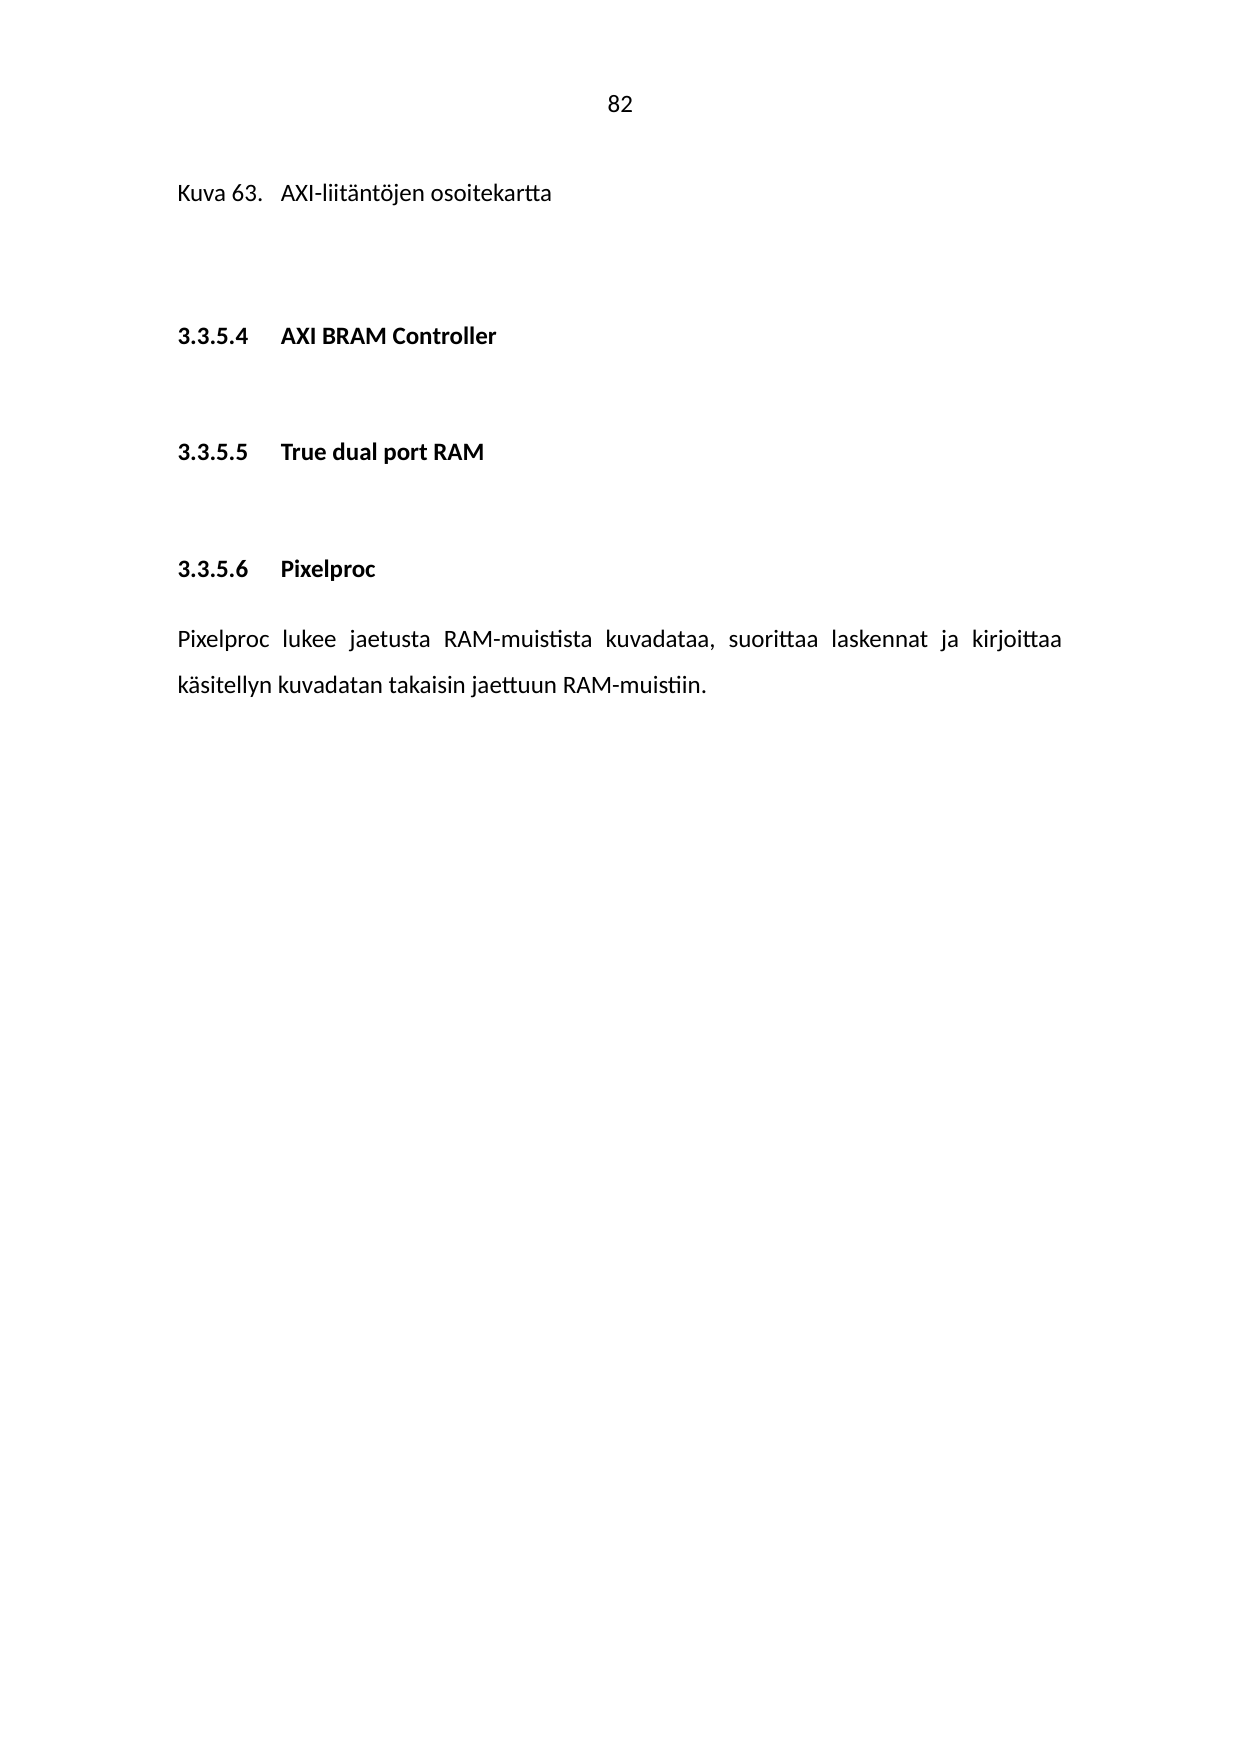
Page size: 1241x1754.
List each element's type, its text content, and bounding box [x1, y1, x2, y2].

subtitle Pixelproc [177, 553, 1063, 583]
text Kuva 63. AXI-liitäntöjen osoitekartta [177, 177, 1063, 208]
subtitle True dual port RAM [177, 436, 1063, 467]
text Pixelproc lukee jaetusta RAM-muistista kuvadataa, suorittaa laskennat ja kirjoittaa käsitellyn kuvadatan takaisin jaettuun RAM-muistiin. [177, 624, 1063, 700]
subtitle AXI BRAM Controller [177, 320, 1063, 351]
